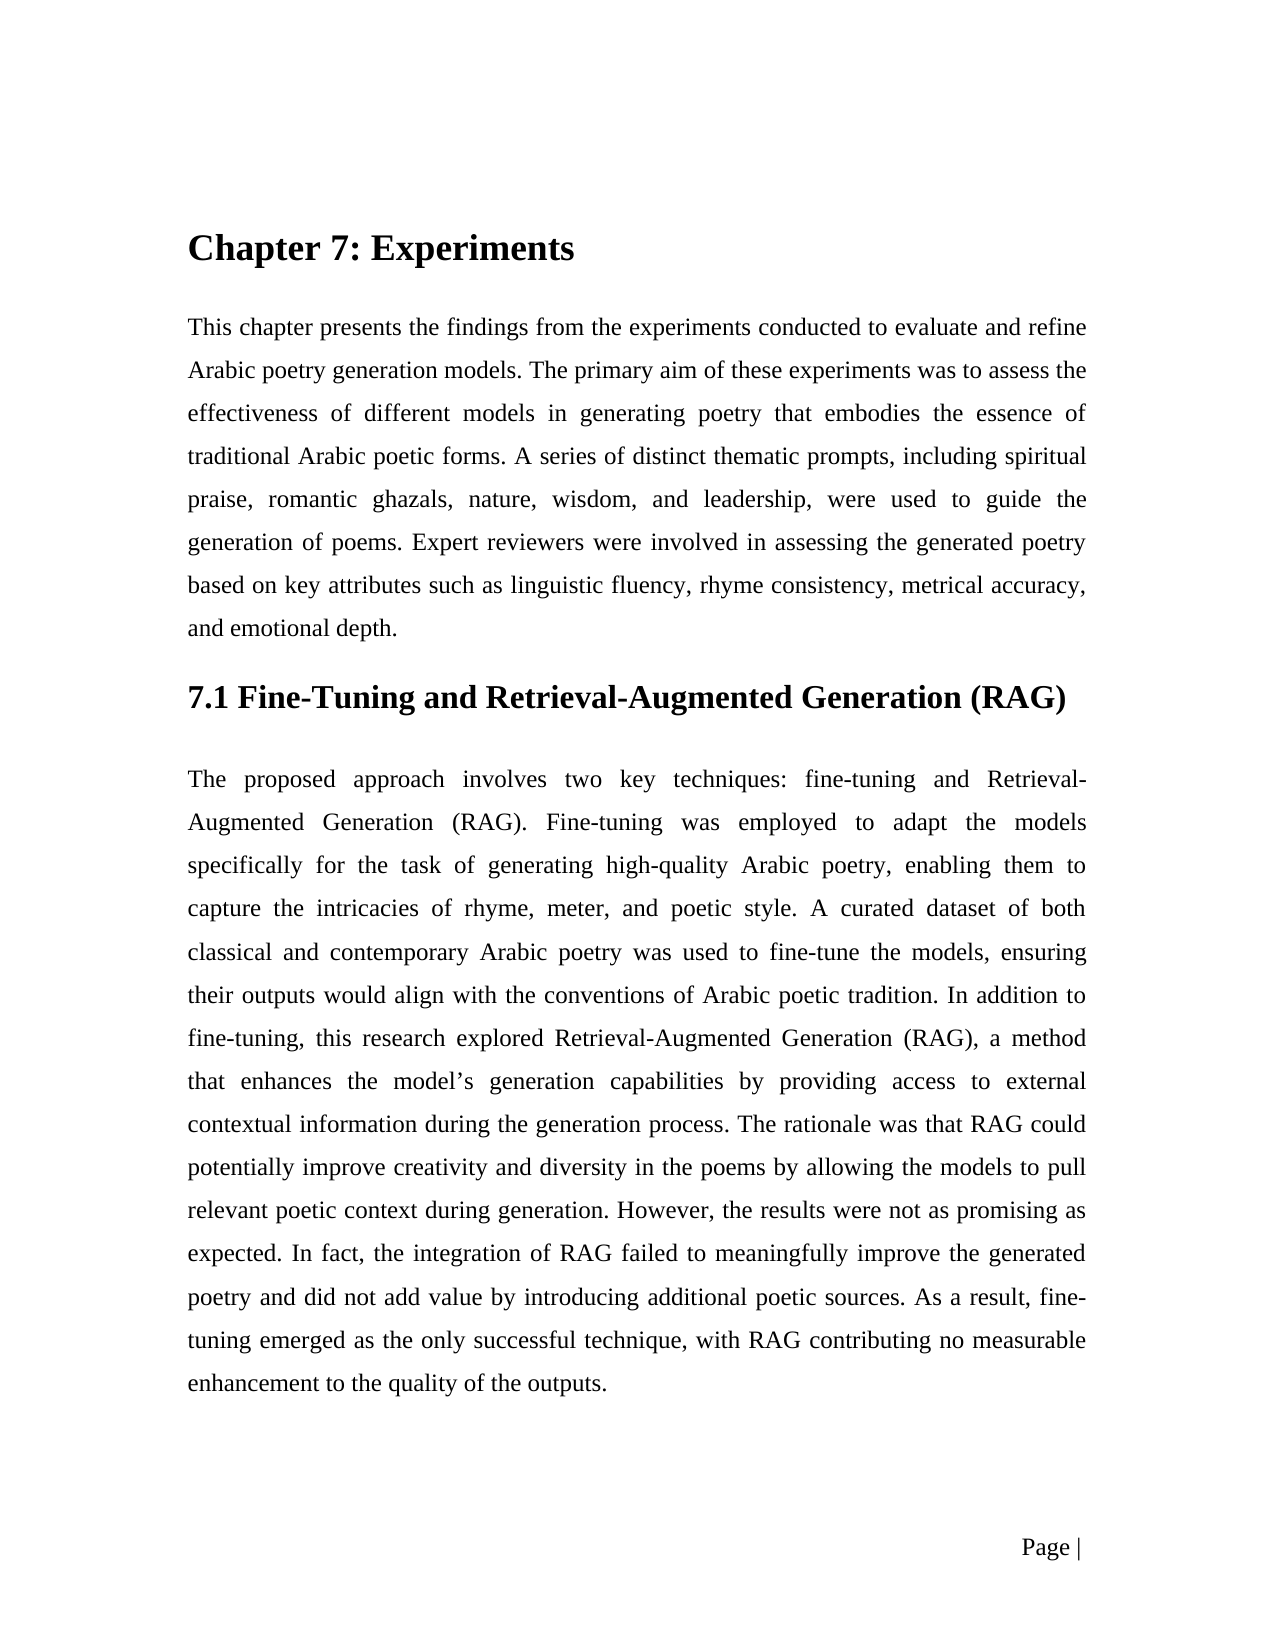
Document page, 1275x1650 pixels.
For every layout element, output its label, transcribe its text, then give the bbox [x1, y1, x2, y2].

text The proposed approach involves two key techniques: fine-tuning and Retrieval-Augmented Generation (RAG). Fine-tuning was employed to adapt the models specifically for the task of generating high-quality Arabic poetry, enabling them to capture the intricacies of rhyme, meter, and poetic style. A curated dataset of both classical and contemporary Arabic poetry was used to fine-tune the models, ensuring their outputs would align with the conventions of Arabic poetic tradition. In addition to fine-tuning, this research explored Retrieval-Augmented Generation (RAG), a method that enhances the model’s generation capabilities by providing access to external contextual information during the generation process. The rationale was that RAG could potentially improve creativity and diversity in the poems by allowing the models to pull relevant poetic context during generation. However, the results were not as promising as expected. In fact, the integration of RAG failed to meaningfully improve the generated poetry and did not add value by introducing additional poetic sources. As a result, fine-tuning emerged as the only successful technique, with RAG contributing no measurable enhancement to the quality of the outputs. [187, 764, 1087, 1397]
text This chapter presents the findings from the experiments conducted to evaluate and refine Arabic poetry generation models. The primary aim of these experiments was to assess the effectiveness of different models in generating poetry that embodies the essence of traditional Arabic poetic forms. A series of distinct thematic prompts, including spiritual praise, romantic ghazals, nature, wisdom, and leadership, were used to guide the generation of poems. Expert reviewers were involved in assessing the generated poetry based on key attributes such as linguistic fluency, rhyme consistency, metrical accuracy, and emotional depth. [187, 312, 1087, 642]
subtitle 7.1 Fine-Tuning and Retrieval-Augmented Generation (RAG) [187, 677, 1087, 716]
subtitle Chapter 7: Experiments [187, 225, 1087, 268]
